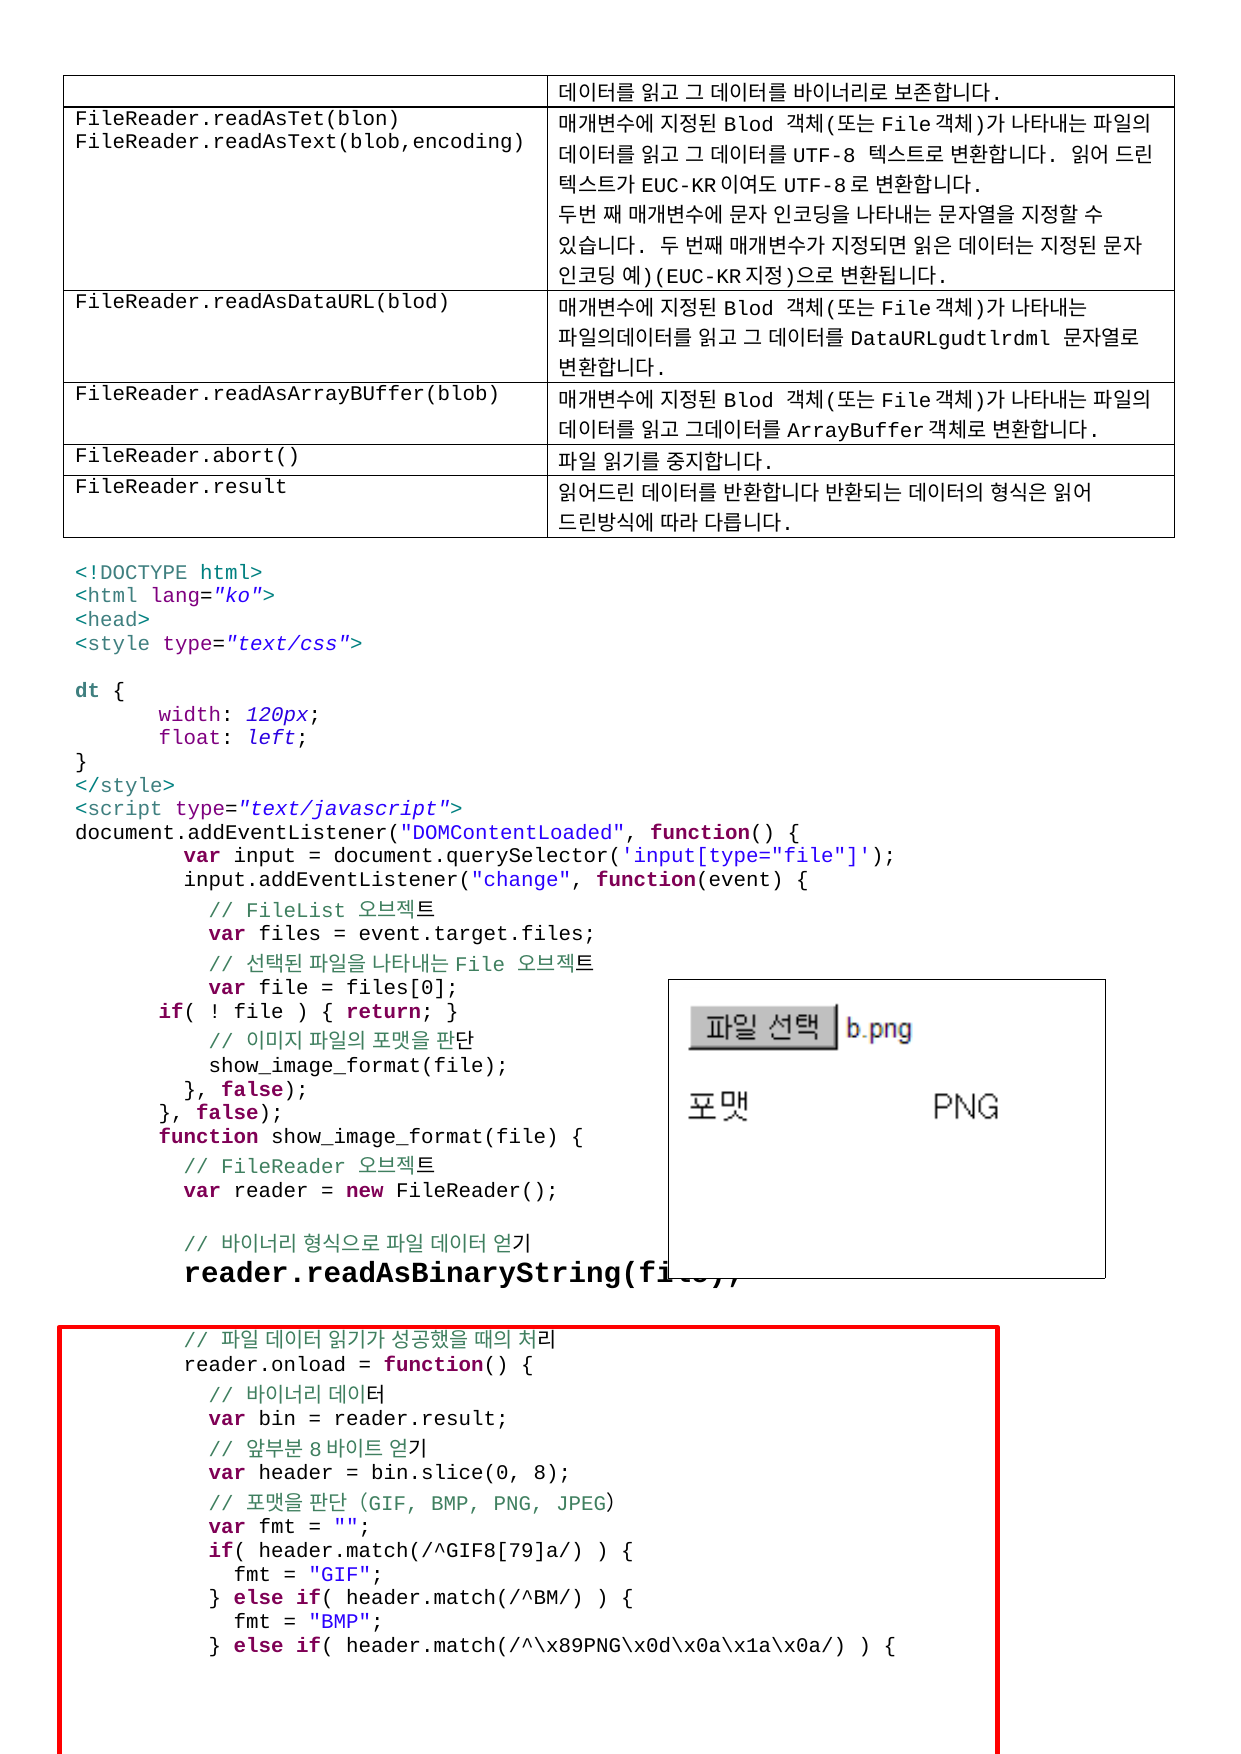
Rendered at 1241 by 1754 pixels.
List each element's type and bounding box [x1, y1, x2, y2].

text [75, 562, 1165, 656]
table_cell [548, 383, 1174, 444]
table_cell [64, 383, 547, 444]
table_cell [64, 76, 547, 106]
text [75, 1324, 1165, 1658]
picture [683, 987, 1089, 1165]
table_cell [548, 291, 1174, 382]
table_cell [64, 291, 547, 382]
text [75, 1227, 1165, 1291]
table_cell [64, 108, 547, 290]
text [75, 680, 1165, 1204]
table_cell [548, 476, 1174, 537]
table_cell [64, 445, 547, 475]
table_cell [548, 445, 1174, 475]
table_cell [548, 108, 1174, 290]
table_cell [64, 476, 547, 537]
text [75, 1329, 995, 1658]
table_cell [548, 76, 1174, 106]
